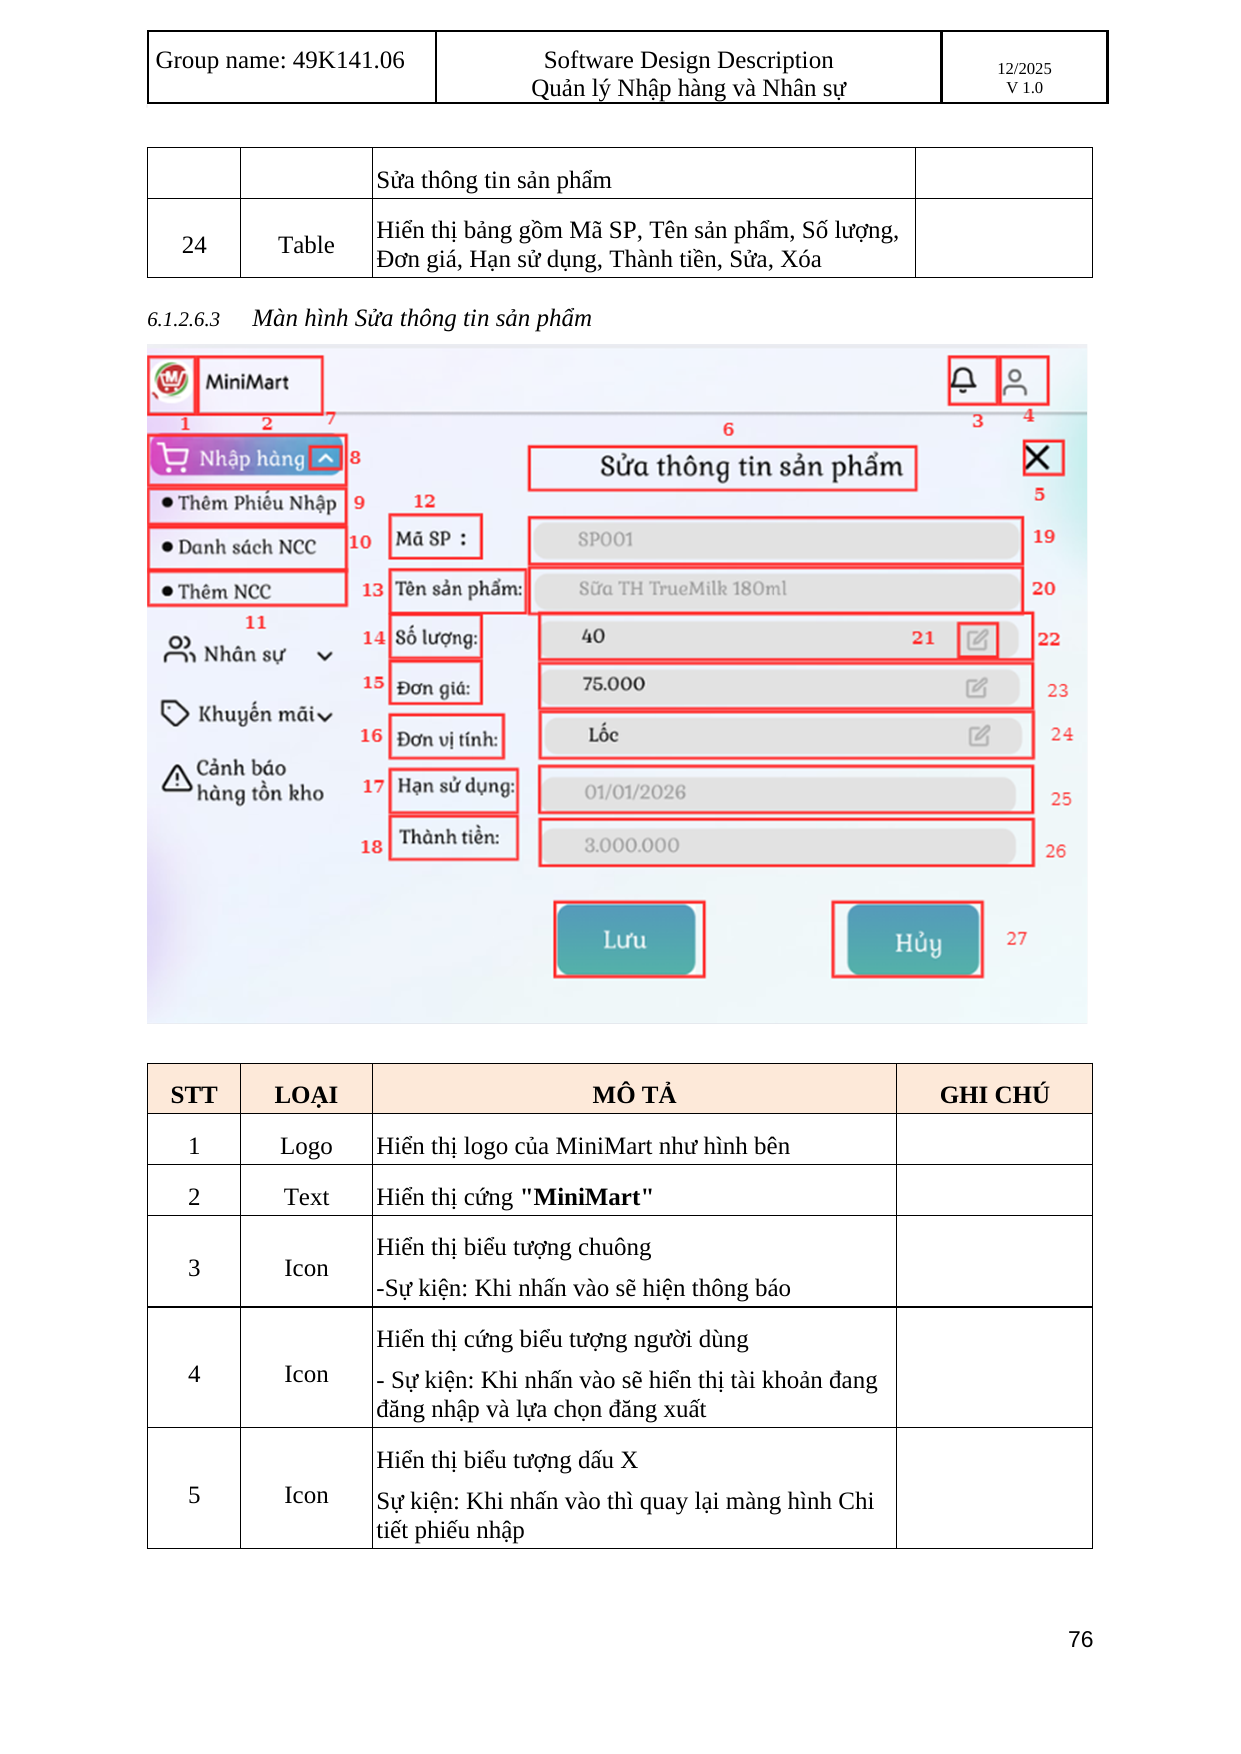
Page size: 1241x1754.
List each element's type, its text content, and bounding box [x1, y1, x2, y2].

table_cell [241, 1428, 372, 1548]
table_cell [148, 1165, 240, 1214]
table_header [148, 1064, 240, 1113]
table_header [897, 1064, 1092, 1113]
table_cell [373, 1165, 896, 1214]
picture [147, 344, 1088, 1024]
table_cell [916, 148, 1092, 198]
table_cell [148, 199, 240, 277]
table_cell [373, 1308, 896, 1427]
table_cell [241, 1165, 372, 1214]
subtitle Màn hình Sửa thông tin sản phẩm [147, 303, 1093, 332]
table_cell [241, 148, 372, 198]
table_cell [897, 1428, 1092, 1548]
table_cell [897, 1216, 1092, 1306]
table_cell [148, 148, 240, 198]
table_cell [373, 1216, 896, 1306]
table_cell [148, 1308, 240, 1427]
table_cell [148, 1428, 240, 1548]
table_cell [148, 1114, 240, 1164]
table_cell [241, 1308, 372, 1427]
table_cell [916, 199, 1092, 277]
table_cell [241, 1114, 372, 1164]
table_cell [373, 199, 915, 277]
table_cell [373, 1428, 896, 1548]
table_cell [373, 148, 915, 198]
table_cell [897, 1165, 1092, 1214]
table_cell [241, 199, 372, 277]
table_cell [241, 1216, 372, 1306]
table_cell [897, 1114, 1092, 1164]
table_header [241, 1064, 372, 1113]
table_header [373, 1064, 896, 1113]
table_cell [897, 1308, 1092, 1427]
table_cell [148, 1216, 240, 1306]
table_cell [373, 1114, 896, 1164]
